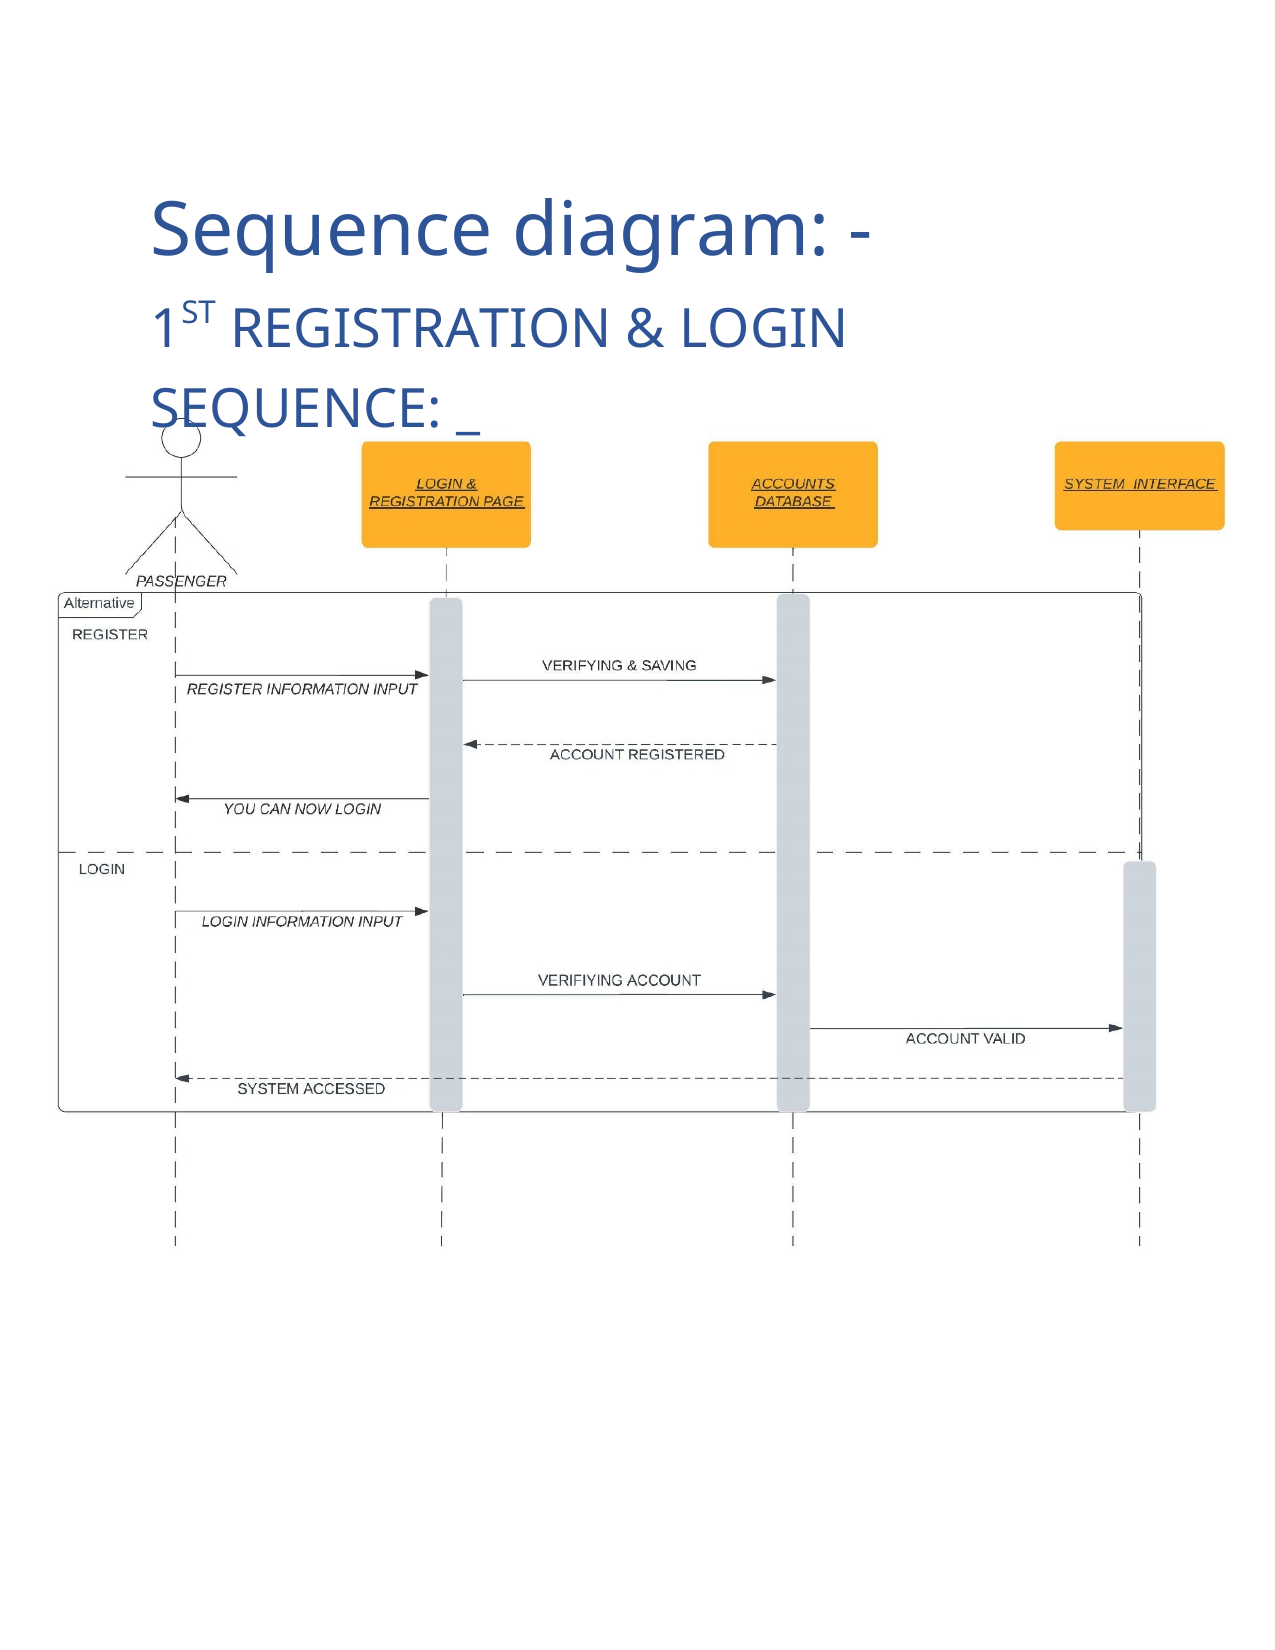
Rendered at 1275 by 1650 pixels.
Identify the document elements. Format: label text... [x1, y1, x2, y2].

picture [25, 385, 1258, 1278]
subtitle 1ST REGISTRATION & LOGIN SEQUENCE: _ [150, 289, 1125, 443]
subtitle Sequence diagram: - [150, 175, 1125, 277]
